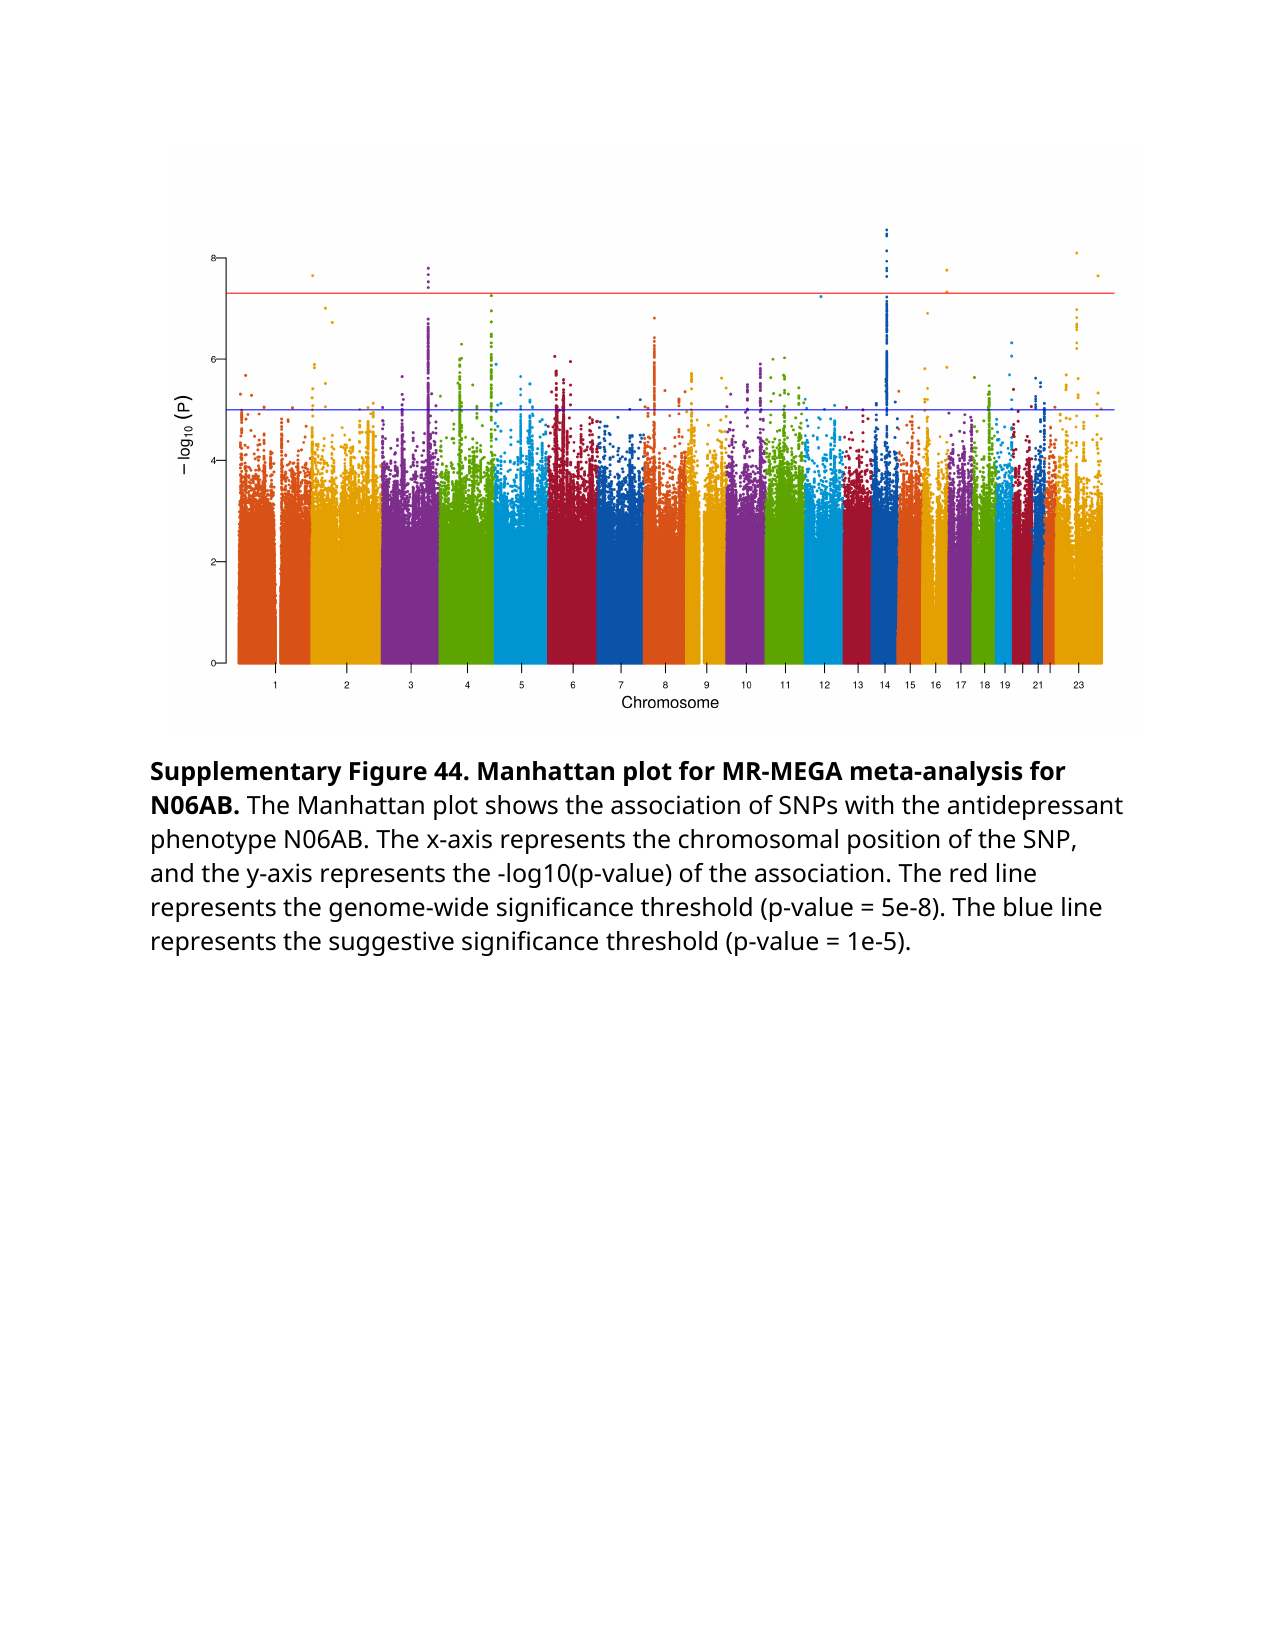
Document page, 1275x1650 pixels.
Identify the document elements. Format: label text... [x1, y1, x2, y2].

text Supplementary Figure 44. Manhattan plot for MR-MEGA meta-analysis for N06AB. The Manhattan plot shows the association of SNPs with the antidepressant phenotype N06AB. The x-axis represents the chromosomal position of the SNP, and the y-axis represents the -log10(p-value) of the association. The red line represents the genome-wide significance threshold (p-value = 5e-8). The blue line represents the suggestive significance threshold (p-value = 1e-5). [150, 754, 1125, 958]
picture [168, 150, 1144, 735]
